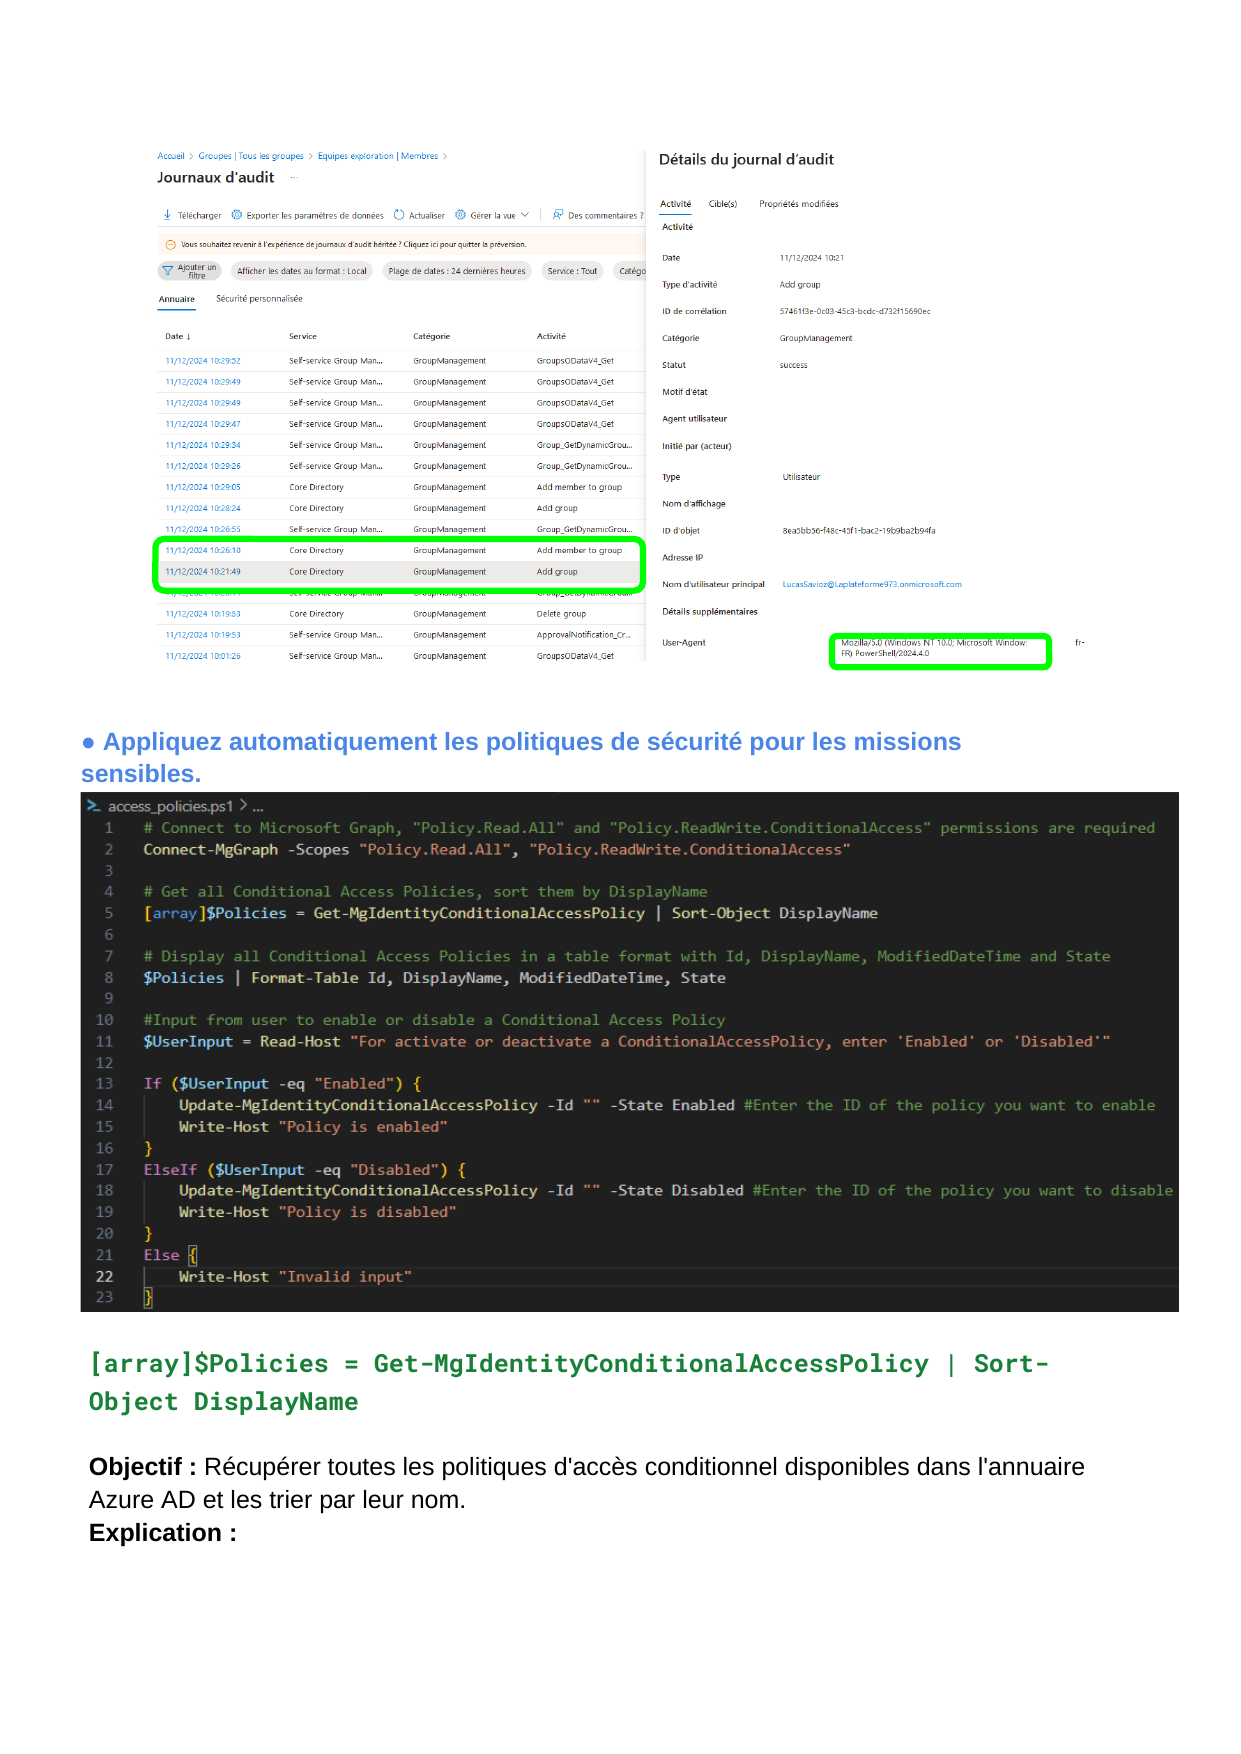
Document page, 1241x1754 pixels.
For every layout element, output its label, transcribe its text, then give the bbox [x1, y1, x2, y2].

text ● Appliquez automatiquement les politiques de sécurité pour les missions [81, 726, 1090, 755]
picture [80, 792, 1179, 1312]
text Objectif : Récupérer toutes les politiques d'accès conditionnel disponibles dans l'annuaire Azure AD et les trier par leur nom. [89, 1452, 1090, 1513]
text [array]$Policies = Get-MgIdentityConditionalAccessPolicy | Sort-Object DisplayName [89, 1346, 1090, 1417]
text sensibles. [81, 759, 1090, 788]
picture [836, 640, 1046, 661]
text Explication : [89, 1518, 1090, 1546]
picture [147, 150, 1088, 661]
